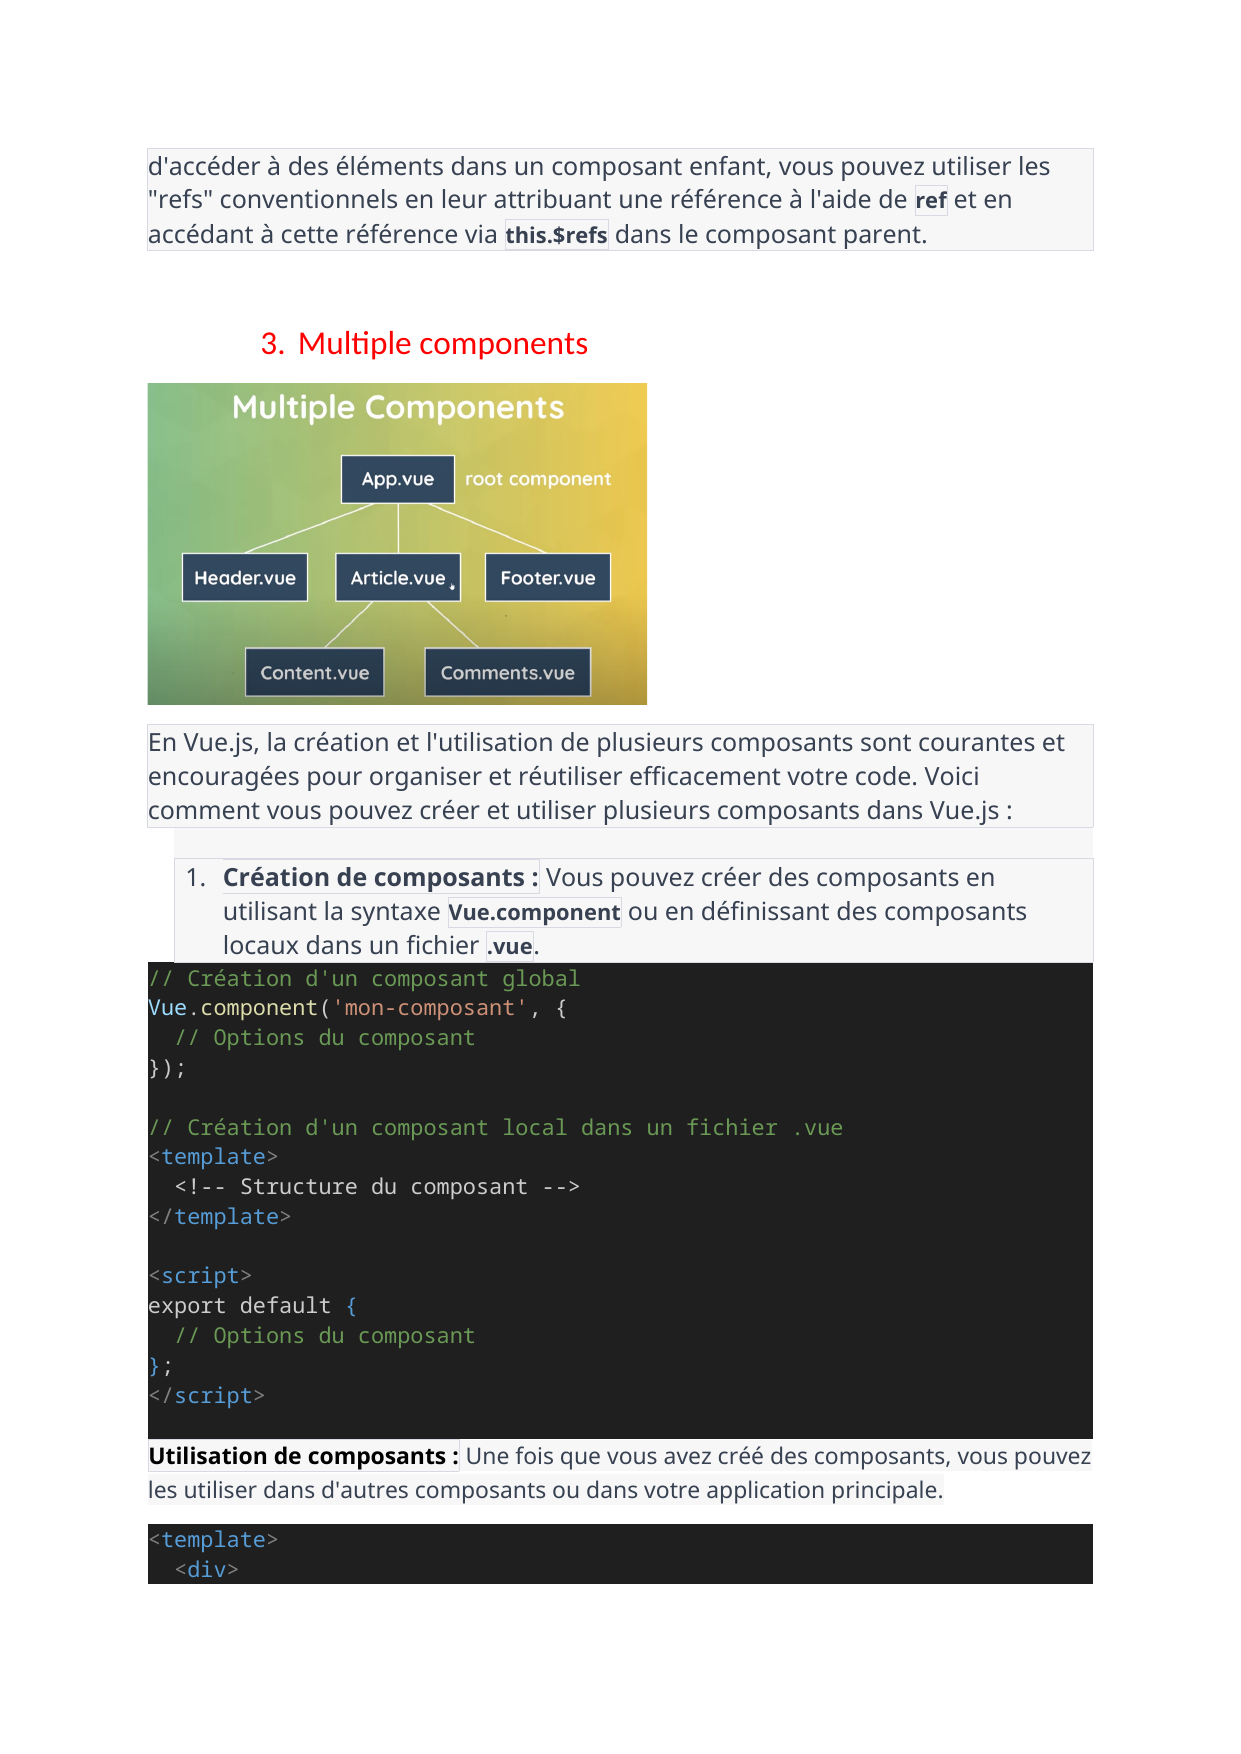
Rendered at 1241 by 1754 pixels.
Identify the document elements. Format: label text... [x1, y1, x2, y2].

list Création de composants : Vous pouvez créer des composants en utilisant la syntaxe Vue.component ou en définissant des composants locaux dans un fichier .vue. [175, 859, 1093, 962]
text }); [148, 1052, 1093, 1082]
text // Création d'un composant global [148, 962, 1093, 992]
text }; [148, 1350, 1093, 1379]
text </template> [148, 1201, 1093, 1231]
text // Options du composant [148, 1320, 1093, 1350]
text Vue.component('mon-composant', { [148, 992, 1093, 1022]
text export default { [148, 1290, 1093, 1320]
picture [147, 383, 648, 705]
text </script> [148, 1379, 1093, 1409]
text <template> [148, 1524, 1093, 1554]
text Utilisation de composants : Une fois que vous avez créé des composants, vous pouvez les utiliser dans d'autres composants ou dans votre application principale. [148, 1439, 1093, 1505]
list Multiple components [260, 322, 1093, 363]
text <template> [148, 1141, 1093, 1171]
text // Création d'un composant local dans un fichier .vue [148, 1111, 1093, 1141]
text En Vue.js, la création et l'utilisation de plusieurs composants sont courantes et encouragées pour organiser et réutiliser efficacement votre code. Voici comment vous pouvez créer et utiliser plusieurs composants dans Vue.js : [148, 725, 1093, 827]
text <script> [148, 1260, 1093, 1290]
text <div> [148, 1554, 1093, 1584]
text // Options du composant [148, 1022, 1093, 1052]
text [148, 149, 1093, 250]
text <!-- Structure du composant --> [148, 1171, 1093, 1201]
